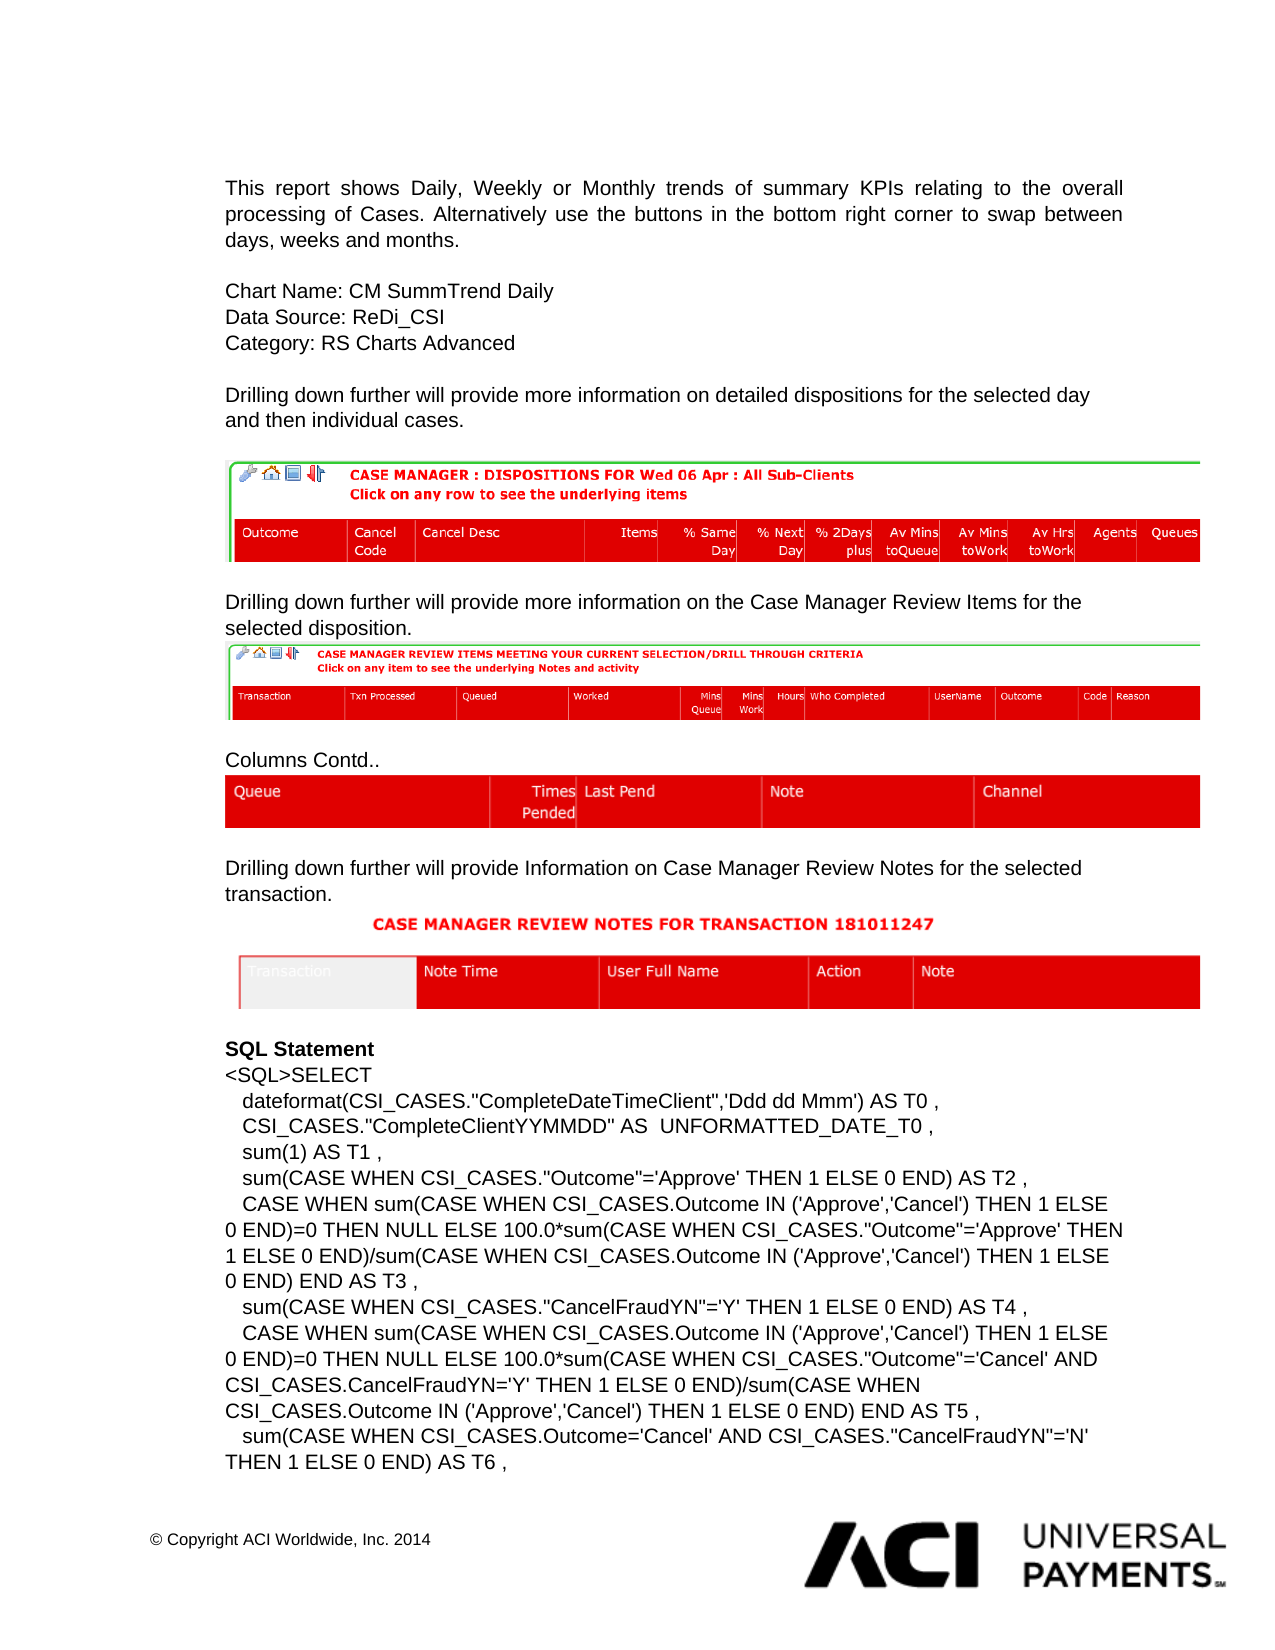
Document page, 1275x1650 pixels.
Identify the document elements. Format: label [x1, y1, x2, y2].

picture [802, 1519, 1229, 1590]
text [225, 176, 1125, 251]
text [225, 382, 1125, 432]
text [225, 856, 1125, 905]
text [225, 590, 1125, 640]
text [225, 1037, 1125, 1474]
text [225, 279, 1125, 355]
picture [225, 907, 1200, 1009]
picture [225, 773, 1200, 828]
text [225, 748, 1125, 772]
picture [225, 460, 1200, 562]
picture [225, 641, 1200, 720]
